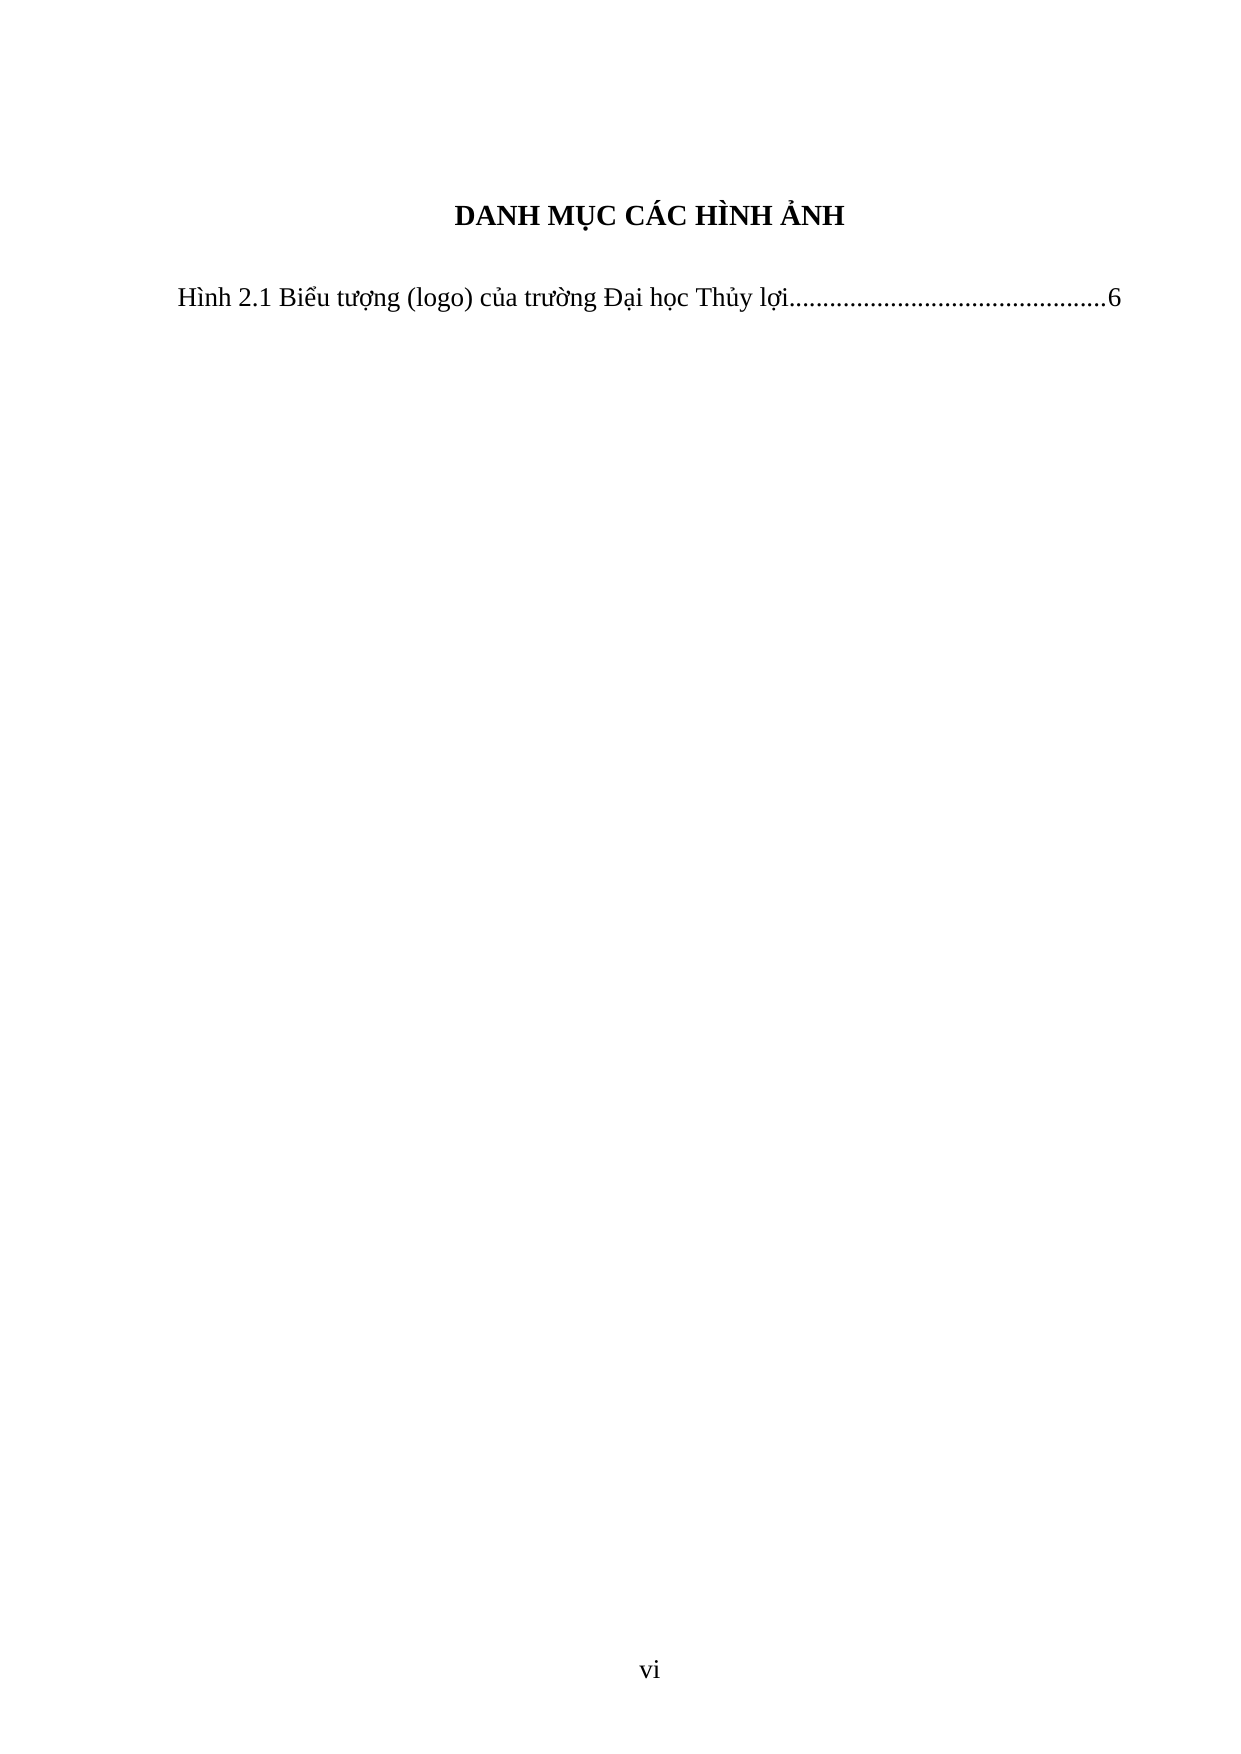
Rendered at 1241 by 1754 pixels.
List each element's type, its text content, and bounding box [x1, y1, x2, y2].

subtitle DANH MỤC CÁC HÌNH ẢNH [177, 198, 1122, 231]
text Hình 2.1 Biểu tượng (logo) của trường Đại học Thủy lợi 6 [177, 281, 1122, 312]
